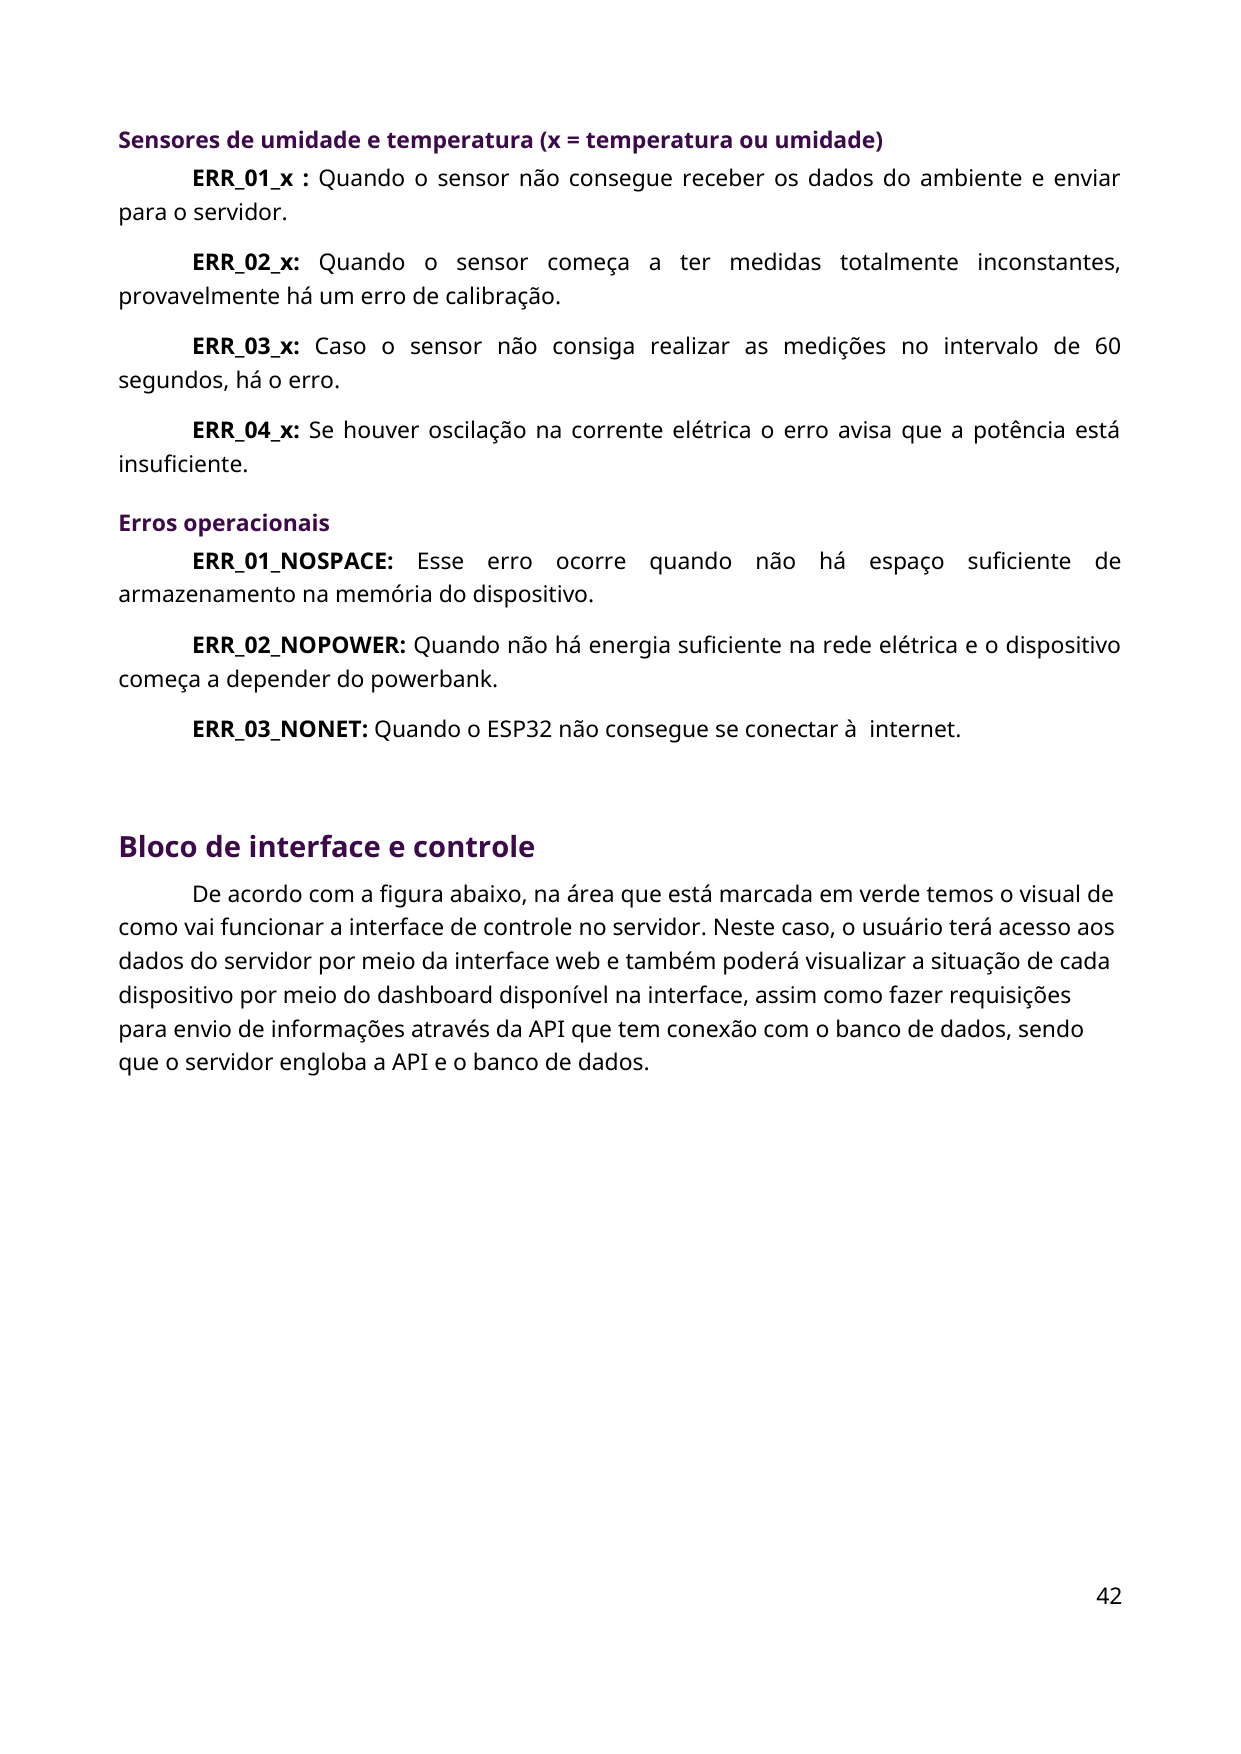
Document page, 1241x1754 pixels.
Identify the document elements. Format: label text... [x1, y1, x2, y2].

text ERR_03_NONET: Quando o ESP32 não consegue se conectar à internet. [118, 713, 1122, 744]
text ERR_01_x : Quando o sensor não consegue receber os dados do ambiente e enviar para o servidor. [118, 162, 1122, 227]
text ERR_04_x: Se houver oscilação na corrente elétrica o erro avisa que a potência está insuficiente. [118, 414, 1122, 479]
text ERR_02_NOPOWER: Quando não há energia suficiente na rede elétrica e o dispositivo começa a depender do powerbank. [118, 629, 1122, 694]
text ERR_03_x: Caso o sensor não consiga realizar as medições no intervalo de 60 segundos, há o erro. [118, 330, 1122, 395]
text De acordo com a figura abaixo, na área que está marcada em verde temos o visual de como vai funcionar a interface de controle no servidor. Neste caso, o usuário terá acesso aos dados do servidor por meio da interface web e também poderá visualizar a situação de cada dispositivo por meio do dashboard disponível na interface, assim como fazer requisições para envio de informações através da API que tem conexão com o banco de dados, sendo que o servidor engloba a API e o banco de dados. [118, 877, 1122, 1077]
text ERR_01_NOSPACE: Esse erro ocorre quando não há espaço suficiente de armazenamento na memória do dispositivo. [118, 545, 1122, 610]
text ERR_02_x: Quando o sensor começa a ter medidas totalmente inconstantes, provavelmente há um erro de calibração. [118, 246, 1122, 311]
subtitle Bloco de interface e controle [118, 826, 1122, 866]
